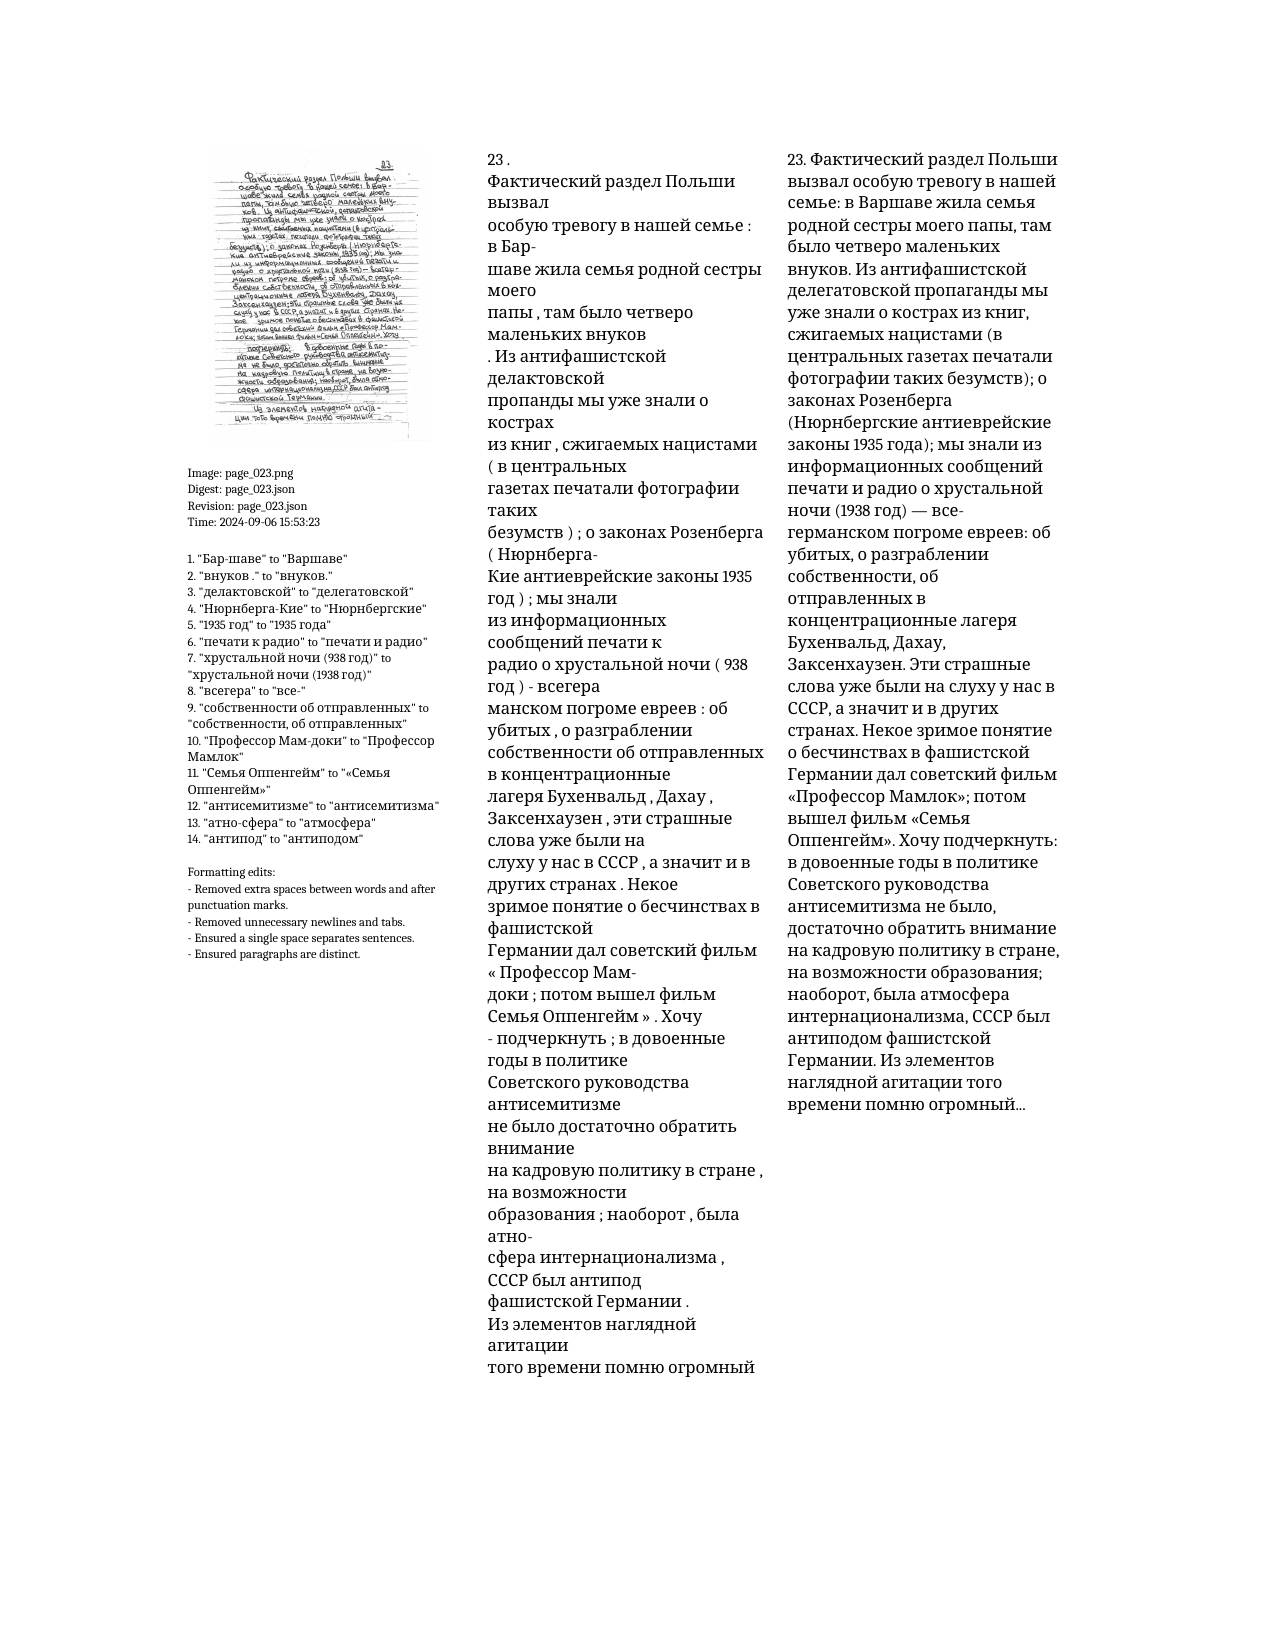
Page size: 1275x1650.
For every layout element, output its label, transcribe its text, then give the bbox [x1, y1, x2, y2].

table_header Image: page_023.png Digest: page_023.json Revision: page_023.json Time: 2024-09-06 15:53:23 1. "Бар-шаве" to "Варшаве" 2. "внуков ." to "внуков." 3. "делактовской" to "делегатовской" 4. "Нюрнберга-Кие" to "Нюрнбергские" 5. "1935 год" to "1935 года" 6. "печати к радио" to "печати и радио" 7. "хрустальной ночи (938 год)" to "хрустальной ночи (1938 год)" 8. "всегера" to "все-" 9. "собственности об отправленных" to "собственности, об отправленных" 10. "Профессор Мам-доки" to "Профессор Мамлок" 11. "Семья Оппенгейм" to "«Семья Оппенгейм»" 12. "антисемитизме" to "антисемитизма" 13. "атно-сфера" to "атмосфера" 14. "антипод" to "антиподом" Formatting edits: - Removed extra spaces between words and after punctuation marks. - Removed unnecessary newlines and tabs. - Ensured a single space separates sentences. - Ensured paragraphs are distinct. [176, 150, 476, 1500]
table_header 23 . Фактический раздел Польши вызвал особую тревогу в нашей семье : в Бар- шаве жила семья родной сестры моего папы , там было четверо маленьких внуков . Из антифашистской делактовской пропанды мы уже знали о кострах из книг , сжигаемых нацистами ( в центральных газетах печатали фотографии таких безумств ) ; о законах Розенберга ( Нюрнберга- Кие антиеврейские законы 1935 год ) ; мы знали из информационных сообщений печати к радио о хрустальной ночи ( 938 год ) - всегера манском погроме евреев : об убитых , о разграблении собственности об отправленных в концентрационные лагеря Бухенвальд , Дахау , Заксенхаузен , эти страшные слова уже были на слуху у нас в СССР , а значит и в других странах . Некое зримое понятие о бесчинствах в фашистской Германии дал советский фильм « Профессор Мам- доки ; потом вышел фильм Семья Оппенгейм » . Хочу - подчеркнуть ; в довоенные годы в политике Советского руководства антисемитизме не было достаточно обратить внимание на кадровую политику в стране , на возможности образования ; наоборот , была атно- сфера интернационализма , СССР был антипод фашистской Германии . Из элементов наглядной агитации того времени помню огромный [476, 150, 776, 1500]
table_header 23. Фактический раздел Польши вызвал особую тревогу в нашей семье: в Варшаве жила семья родной сестры моего папы, там было четверо маленьких внуков. Из антифашистской делегатовской пропаганды мы уже знали о кострах из книг, сжигаемых нацистами (в центральных газетах печатали фотографии таких безумств); о законах Розенберга (Нюрнбергские антиеврейские законы 1935 года); мы знали из информационных сообщений печати и радио о хрустальной ночи (1938 год) — все-германском погроме евреев: об убитых, о разграблении собственности, об отправленных в концентрационные лагеря Бухенвальд, Дахау, Заксенхаузен. Эти страшные слова уже были на слуху у нас в СССР, а значит и в других странах. Некое зримое понятие о бесчинствах в фашистской Германии дал советский фильм «Профессор Мамлок»; потом вышел фильм «Семья Оппенгейм». Хочу подчеркнуть: в довоенные годы в политике Советского руководства антисемитизма не было, достаточно обратить внимание на кадровую политику в стране, на возможности образования; наоборот, была атмосфера интернационализма, СССР был антиподом фашистской Германии. Из элементов наглядной агитации того времени помню огромный... [776, 150, 1076, 1500]
picture [206, 150, 432, 442]
